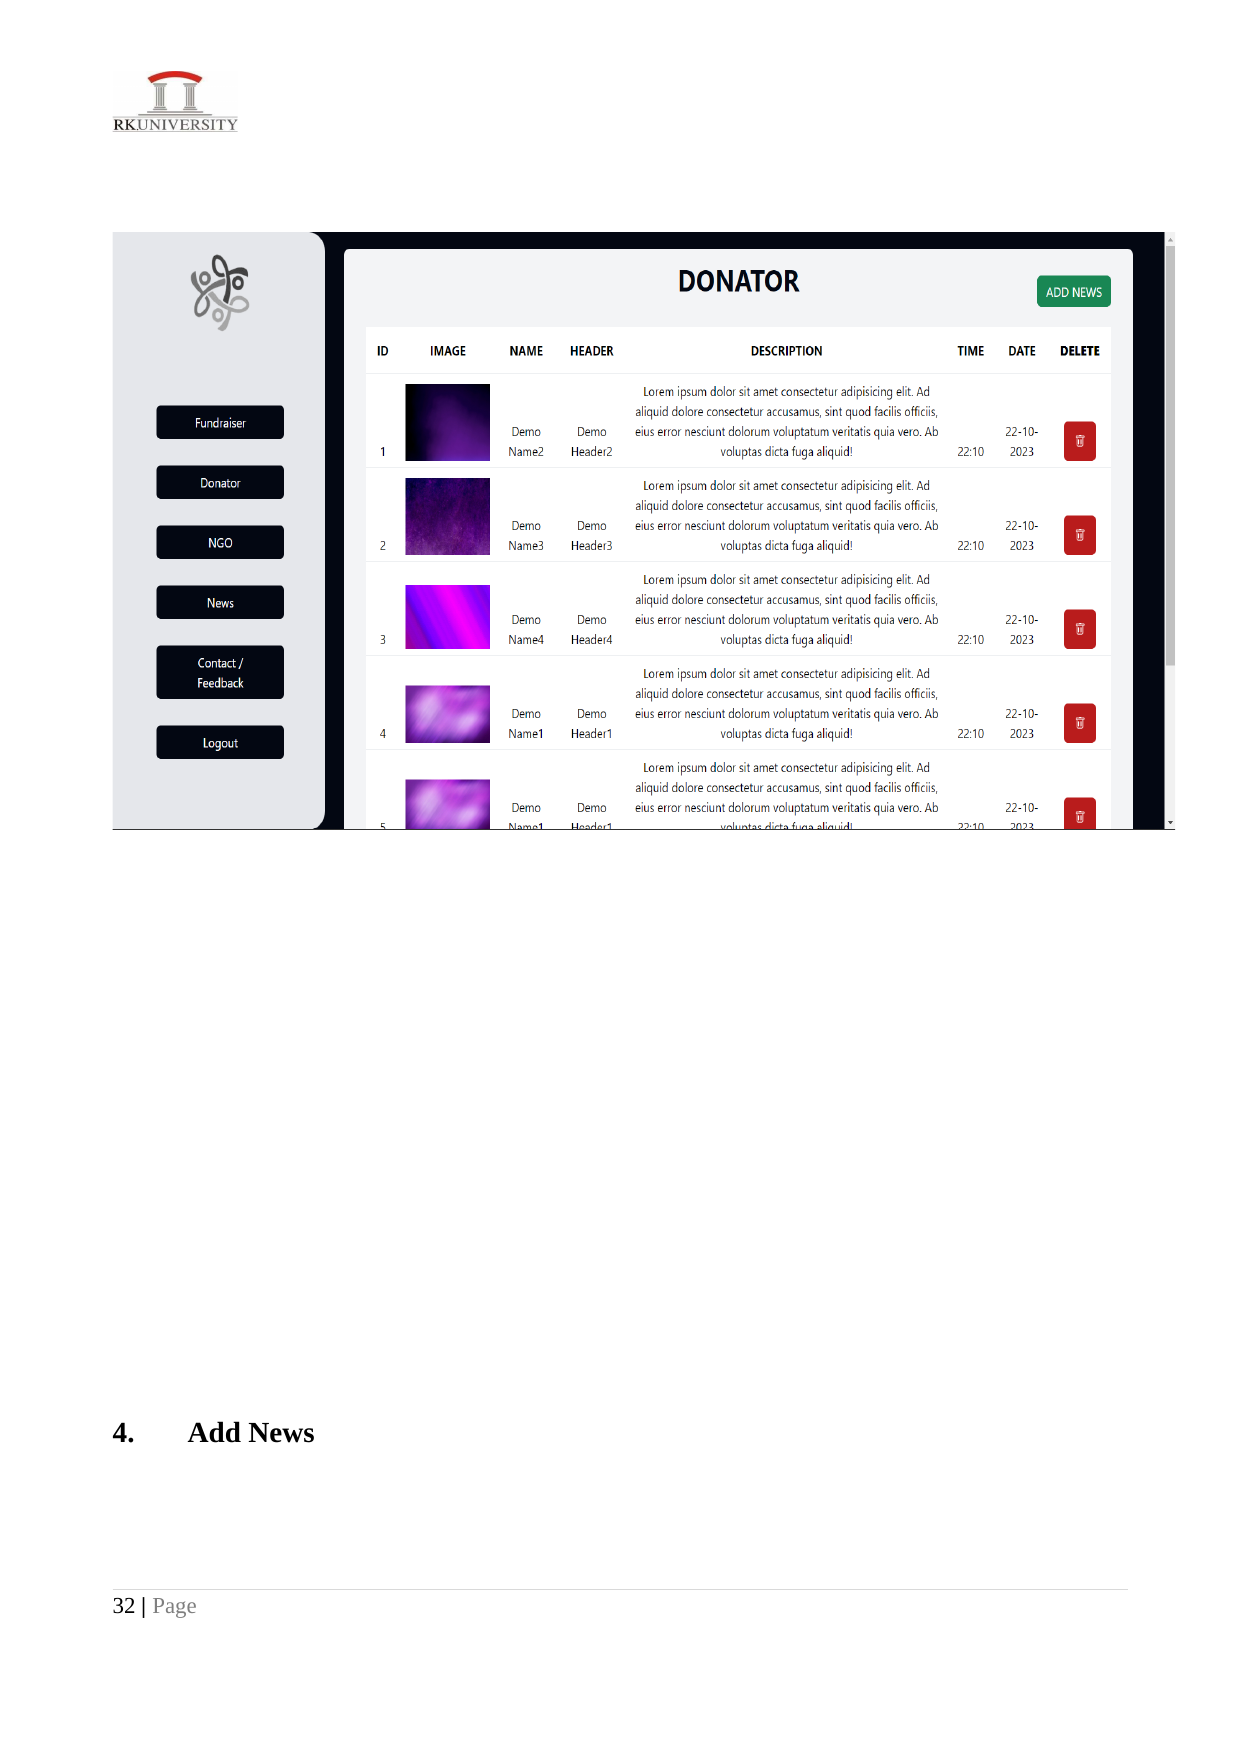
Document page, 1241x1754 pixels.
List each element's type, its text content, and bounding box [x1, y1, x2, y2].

picture [112, 71, 238, 132]
picture [112, 232, 1175, 830]
list Add News [112, 1415, 1128, 1448]
